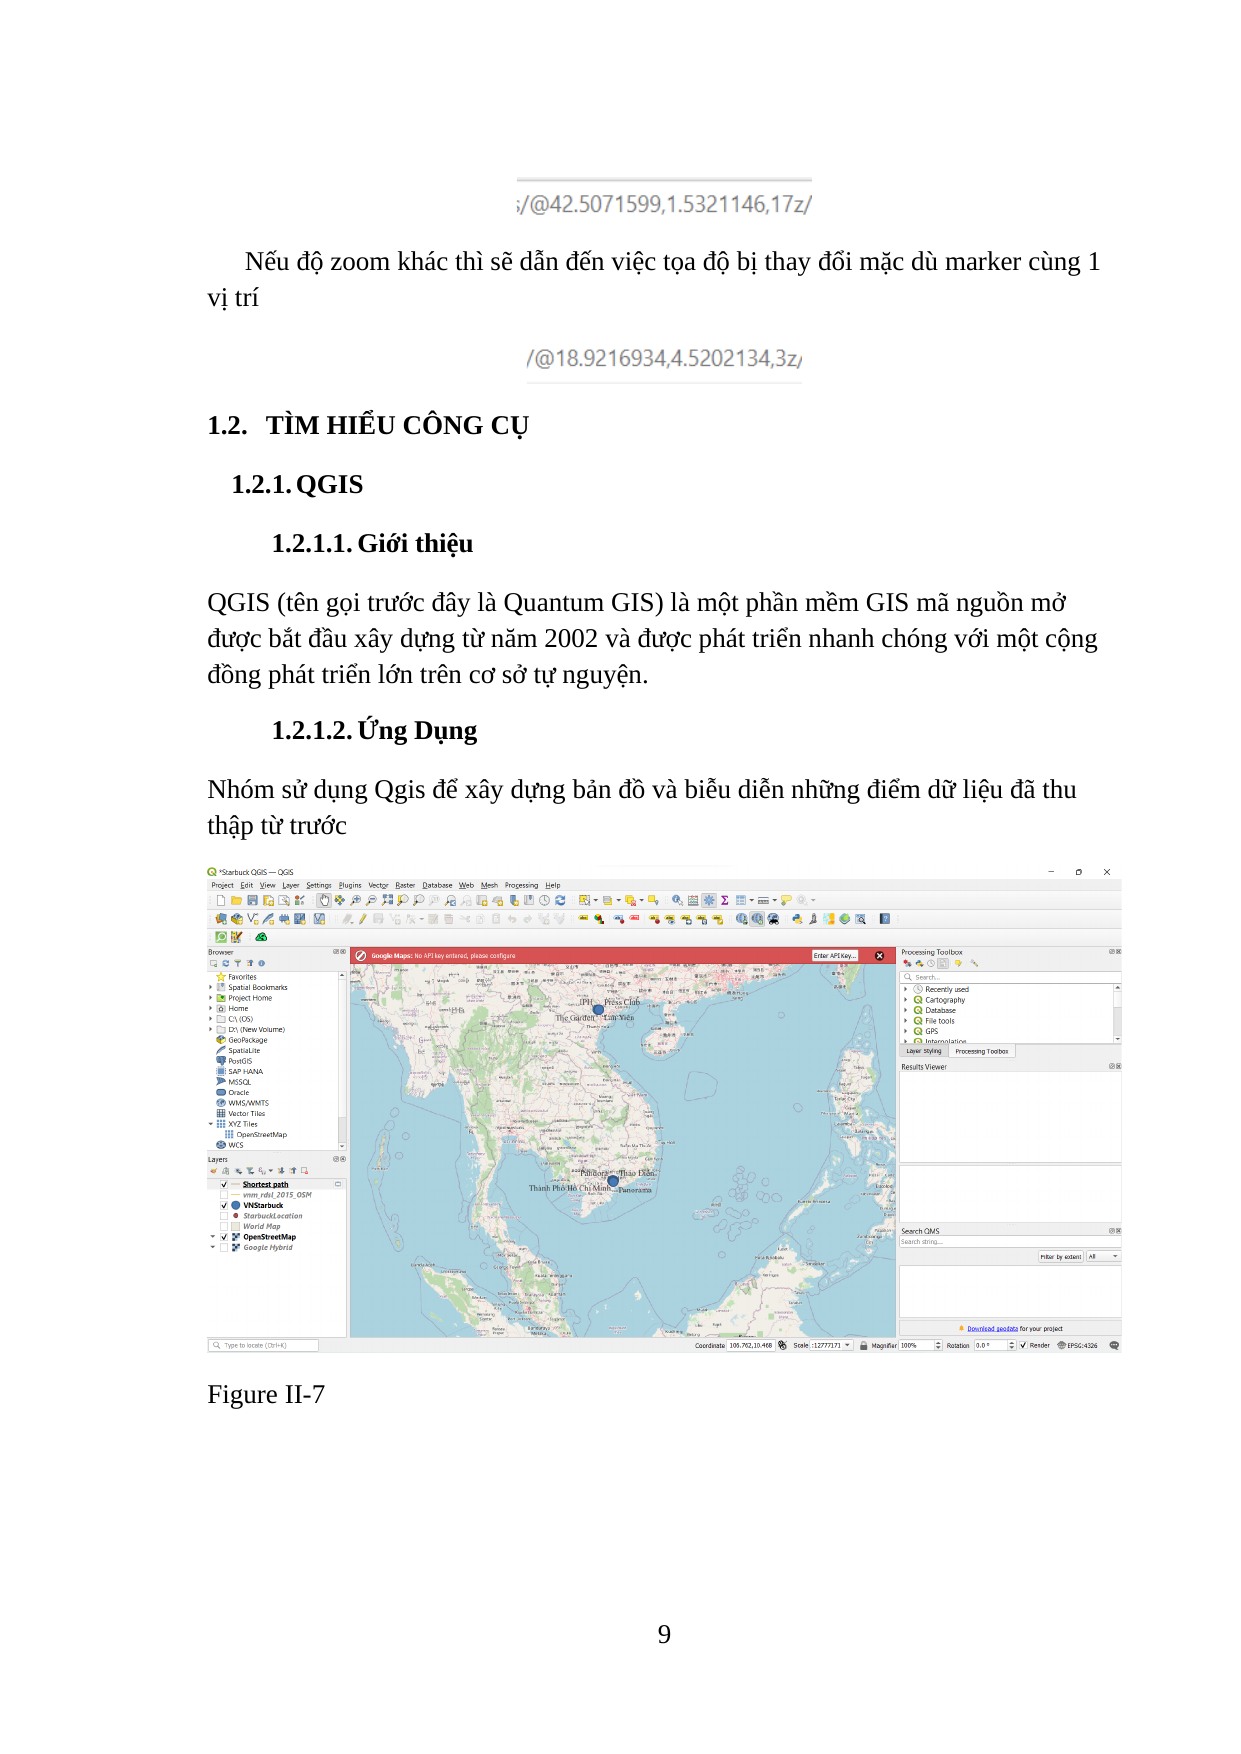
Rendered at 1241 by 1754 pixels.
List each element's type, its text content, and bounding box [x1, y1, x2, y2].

picture [207, 865, 1122, 1353]
text Nếu độ zoom khác thì sẽ dẫn đến việc tọa độ bị thay đổi mặc dù marker cùng 1 vị trí [207, 245, 1122, 312]
subtitle QGIS [231, 468, 1122, 499]
text Nhóm sử dụng Qgis để xây dựng bản đồ và biễu diễn những điểm dữ liệu đã thu thập từ trước [207, 773, 1122, 840]
picture [526, 337, 802, 384]
subtitle Giới thiệu [271, 527, 1122, 558]
text Figure II-7 [207, 1378, 1122, 1409]
subtitle Ứng Dụng [271, 714, 1122, 746]
text QGIS (tên gọi trước đây là Quantum GIS) là một phần mềm GIS mã nguồn mở được bắt đầu xây dựng từ năm 2002 và được phát triển nhanh chóng với một cộng đồng phát triển lớn trên cơ sở tự nguyện. [207, 586, 1122, 689]
subtitle TÌM HIỂU CÔNG CỤ [207, 409, 1122, 440]
picture [516, 177, 812, 220]
